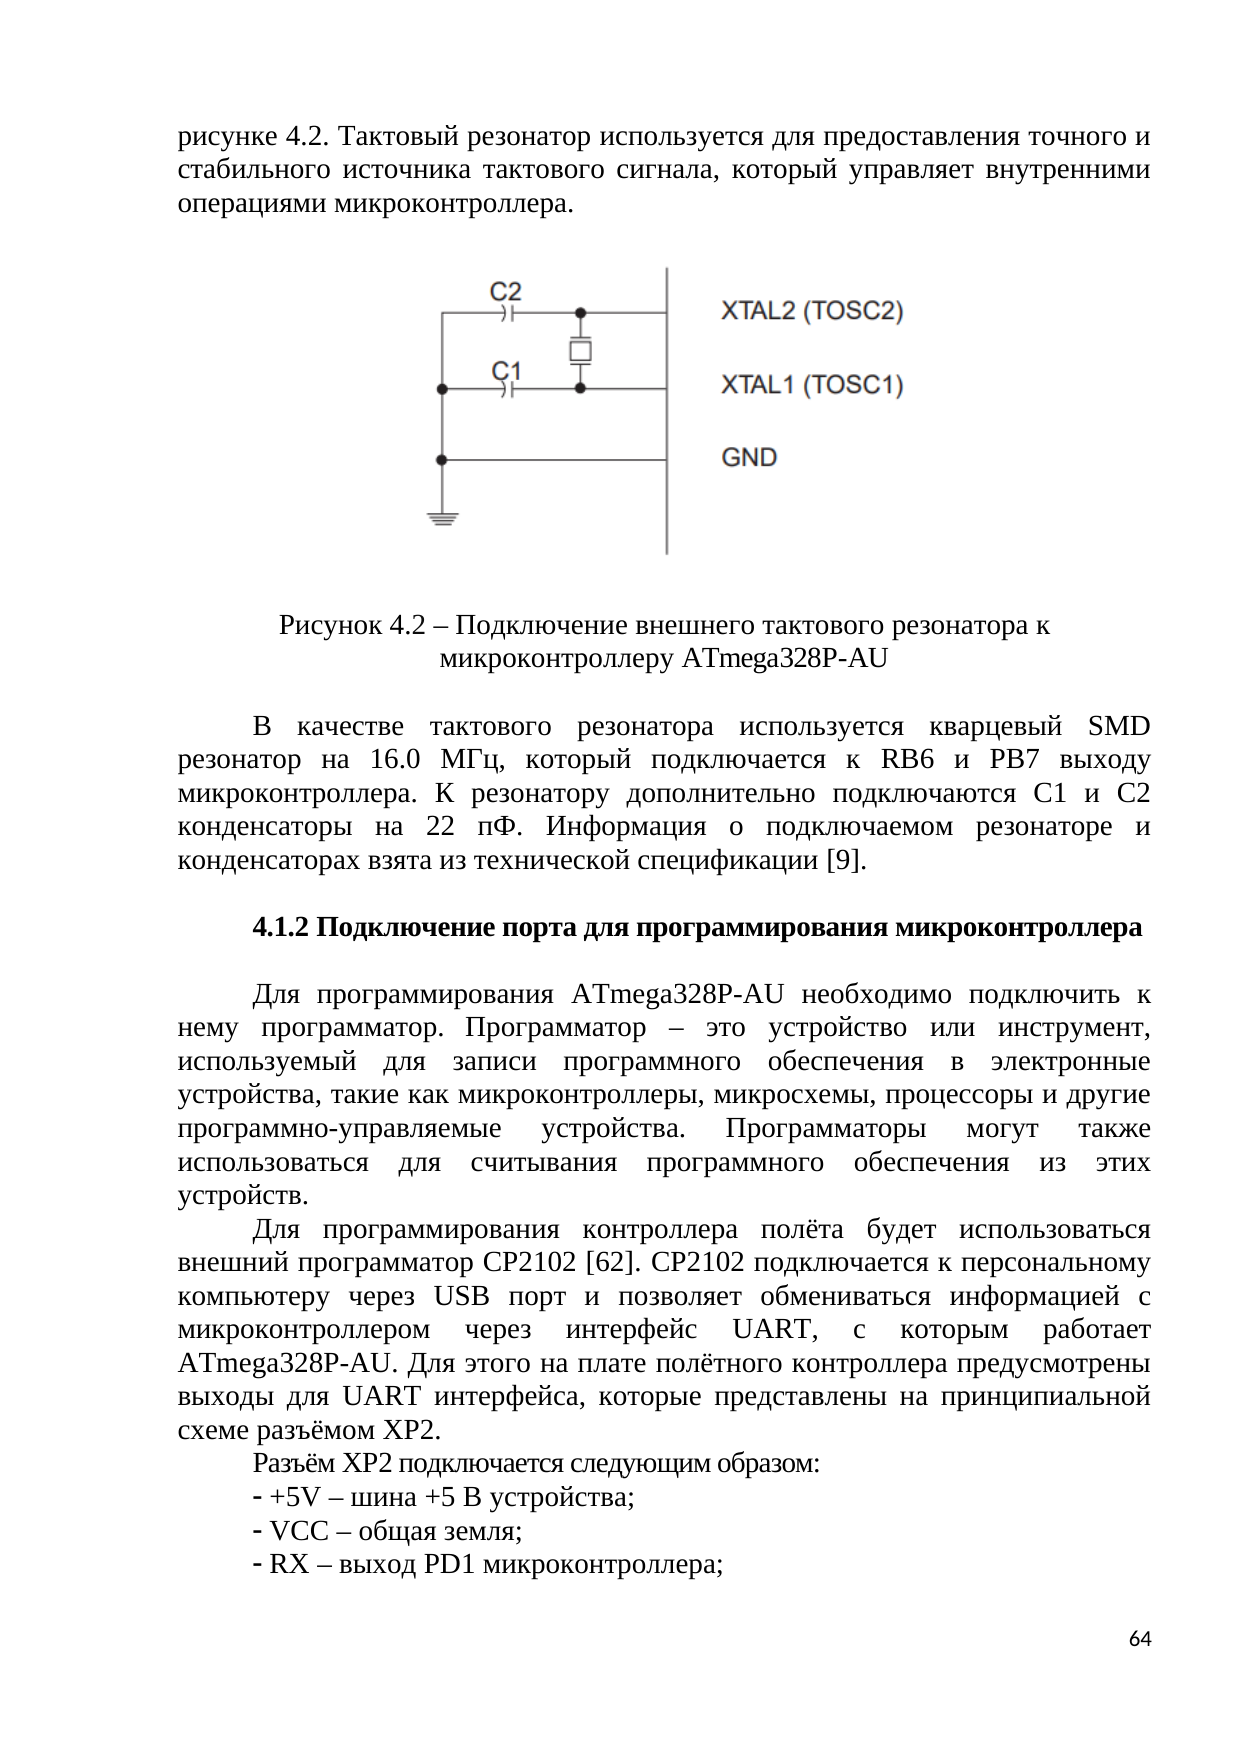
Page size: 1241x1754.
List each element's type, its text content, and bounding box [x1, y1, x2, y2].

text Рисунок 4.2 – Подключение внешнего тактового резонатора к микроконтроллеру ATmega328P-AU [177, 607, 455, 674]
text Рисунок 4.2 – Подключение внешнего тактового резонатора к микроконтроллеру ATmega328P-AU [681, 607, 1152, 674]
text Для программирования ATmega328P-AU необходимо подключить к нему программатор. Программатор – это устройство или инструмент, используемый для записи программного обеспечения в электронные устройства, такие как микроконтроллеры, микросхемы, процессоры и другие программно-управляемые устройства. Программаторы могут также использоваться для считывания программного обеспечения из этих устройств. [177, 976, 1152, 1211]
text +5V – шина +5 В устройства; [177, 1479, 1152, 1513]
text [177, 118, 1152, 219]
text RX – выход PD1 микроконтроллера; [177, 1546, 1152, 1580]
subtitle 4.1.2 Подключение порта для программирования микроконтроллера [177, 909, 1152, 942]
text В качестве тактового резонатора используется кварцевый SMD резонатор на 16.0 МГц, который подключается к RB6 и PB7 выходу микроконтроллера. К резонатору дополнительно подключаются С1 и С2 конденсаторы на 22 пФ. Информация о подключаемом резонаторе и конденсаторах взята из технической спецификации [9]. [177, 708, 1152, 875]
picture [378, 252, 951, 574]
text Для программирования контроллера полёта будет использоваться внешний программатор CP2102 [62]. CP2102 подключается к персональному компьютеру через USB порт и позволяет обмениваться информацией с микроконтроллером через интерфейс UART, с которым работает ATmega328P-AU. Для этого на плате полётного контроллера предусмотрены выходы для UART интерфейса, которые представлены на принципиальной схеме разъёмом XP2. [177, 1211, 1152, 1446]
text Разъём XP2 подключается следующим образом: [177, 1446, 1152, 1479]
text VCC – общая земля; [177, 1513, 1152, 1546]
